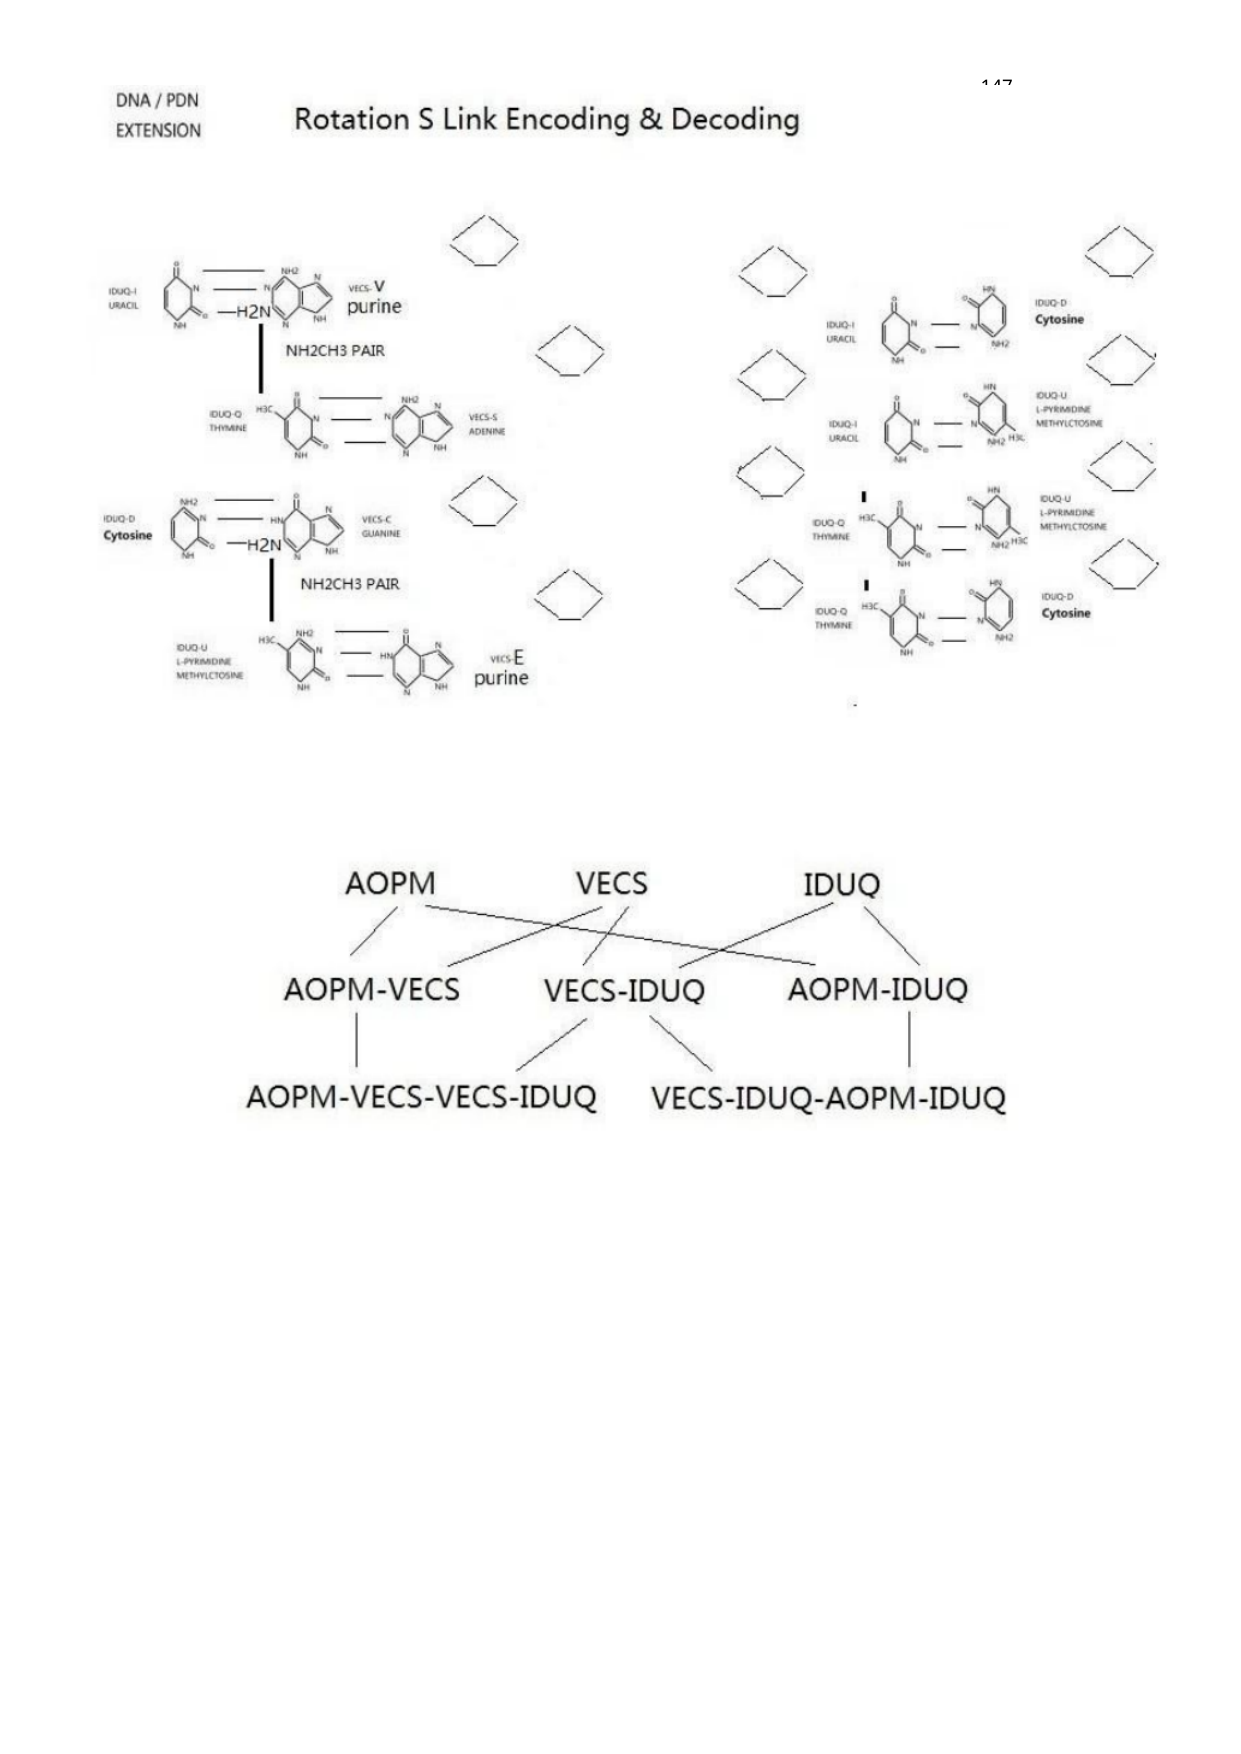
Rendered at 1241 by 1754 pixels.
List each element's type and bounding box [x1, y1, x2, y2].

picture [145, 845, 1096, 1141]
picture [75, 85, 1167, 724]
